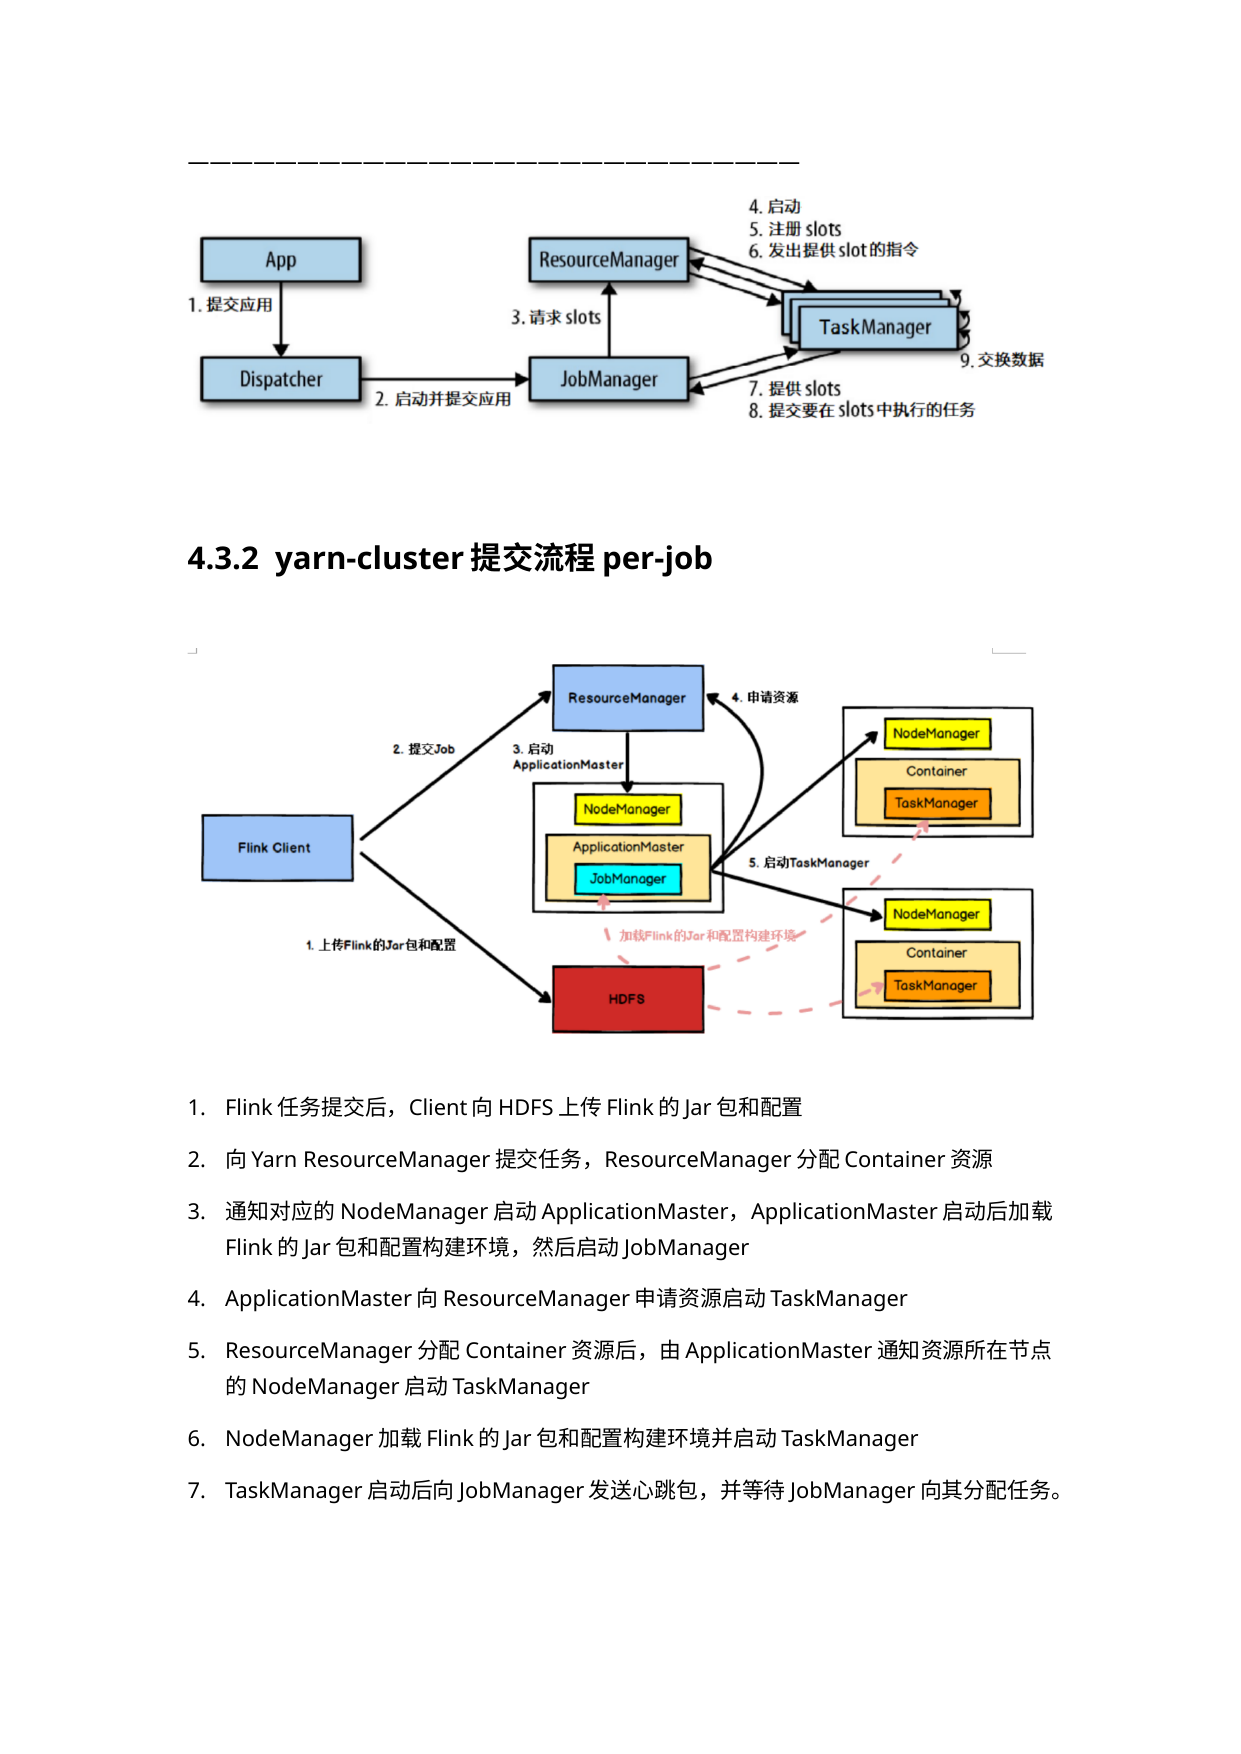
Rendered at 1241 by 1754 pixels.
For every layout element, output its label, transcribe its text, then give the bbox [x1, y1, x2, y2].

list TaskManager启动后向JobManager发送心跳包，并等待JobManager向其分配任务。 [187, 1472, 1053, 1505]
list NodeManager加载Flink的Jar包和配置构建环境并启动TaskManager [187, 1421, 1053, 1453]
picture [187, 648, 1053, 1044]
subtitle yarn-cluster提交流程per-job [187, 523, 1053, 588]
list ApplicationMaster向ResourceManager申请资源启动TaskManager [187, 1281, 1053, 1313]
list 通知对应的NodeManager启动ApplicationMaster，ApplicationMaster启动后加载Flink的Jar包和配置构建环境，然后启动JobManager [187, 1193, 1053, 1262]
list Flink任务提交后，Client向HDFS上传Flink的Jar包和配置 [187, 1090, 1053, 1122]
list 向Yarn ResourceManager提交任务，ResourceManager分配Container资源 [187, 1142, 1053, 1174]
list ResourceManager分配Container资源后，由ApplicationMaster通知资源所在节点的NodeManager启动TaskManager [187, 1333, 1053, 1401]
picture [187, 192, 1053, 426]
